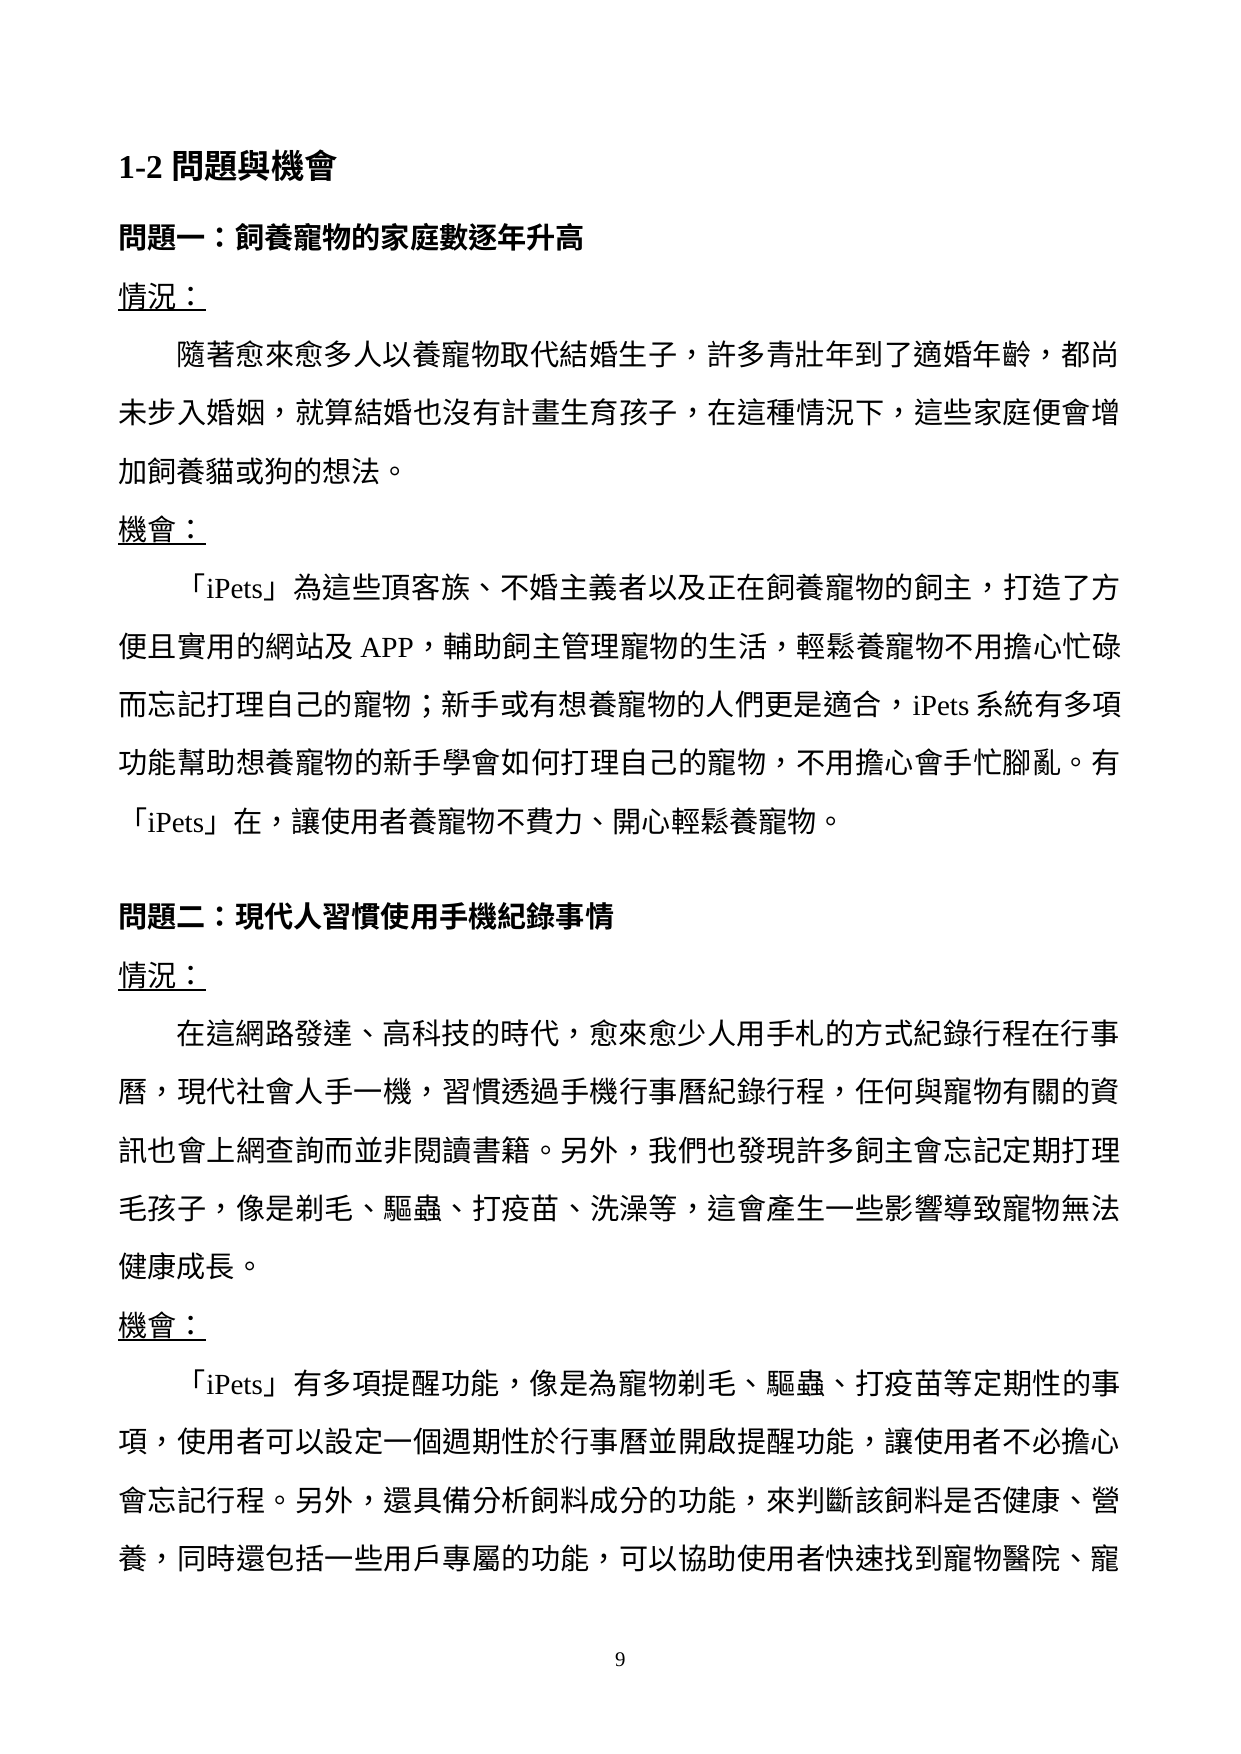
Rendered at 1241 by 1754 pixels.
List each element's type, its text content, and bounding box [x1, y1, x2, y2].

text 情況： [118, 260, 1122, 319]
subtitle 1-2 問題與機會 [118, 127, 1122, 202]
text 情況： [118, 939, 1122, 998]
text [118, 1348, 1122, 1581]
text 機會： [118, 494, 1122, 552]
text 隨著愈來愈多人以養寵物取代結婚生子，許多青壯年到了適婚年齡，都尚未步入婚姻，就算結婚也沒有計畫生育孩子，在這種情況下，這些家庭便會增加飼養貓或狗的想法。 [118, 319, 1122, 494]
text 問題一：飼養寵物的家庭數逐年升高 [118, 202, 1122, 260]
text 機會： [118, 1289, 1122, 1348]
text 問題二：現代人習慣使用手機紀錄事情 [118, 881, 1122, 939]
text 「iPets」為這些頂客族、不婚主義者以及正在飼養寵物的飼主，打造了方便且實用的網站及APP，輔助飼主管理寵物的生活，輕鬆養寵物不用擔心忙碌而忘記打理自己的寵物；新手或有想養寵物的人們更是適合，iPets系統有多項功能幫助想養寵物的新手學會如何打理自己的寵物，不用擔心會手忙腳亂。有「iPets」在，讓使用者養寵物不費力、開心輕鬆養寵物。 [118, 552, 1122, 844]
text 在這網路發達、高科技的時代，愈來愈少人用手札的方式紀錄行程在行事曆，現代社會人手一機，習慣透過手機行事曆紀錄行程，任何與寵物有關的資訊也會上網查詢而並非閱讀書籍。另外，我們也發現許多飼主會忘記定期打理毛孩子，像是剃毛、驅蟲、打疫苗、洗澡等，這會產生一些影響導致寵物無法健康成長。 [118, 998, 1122, 1289]
